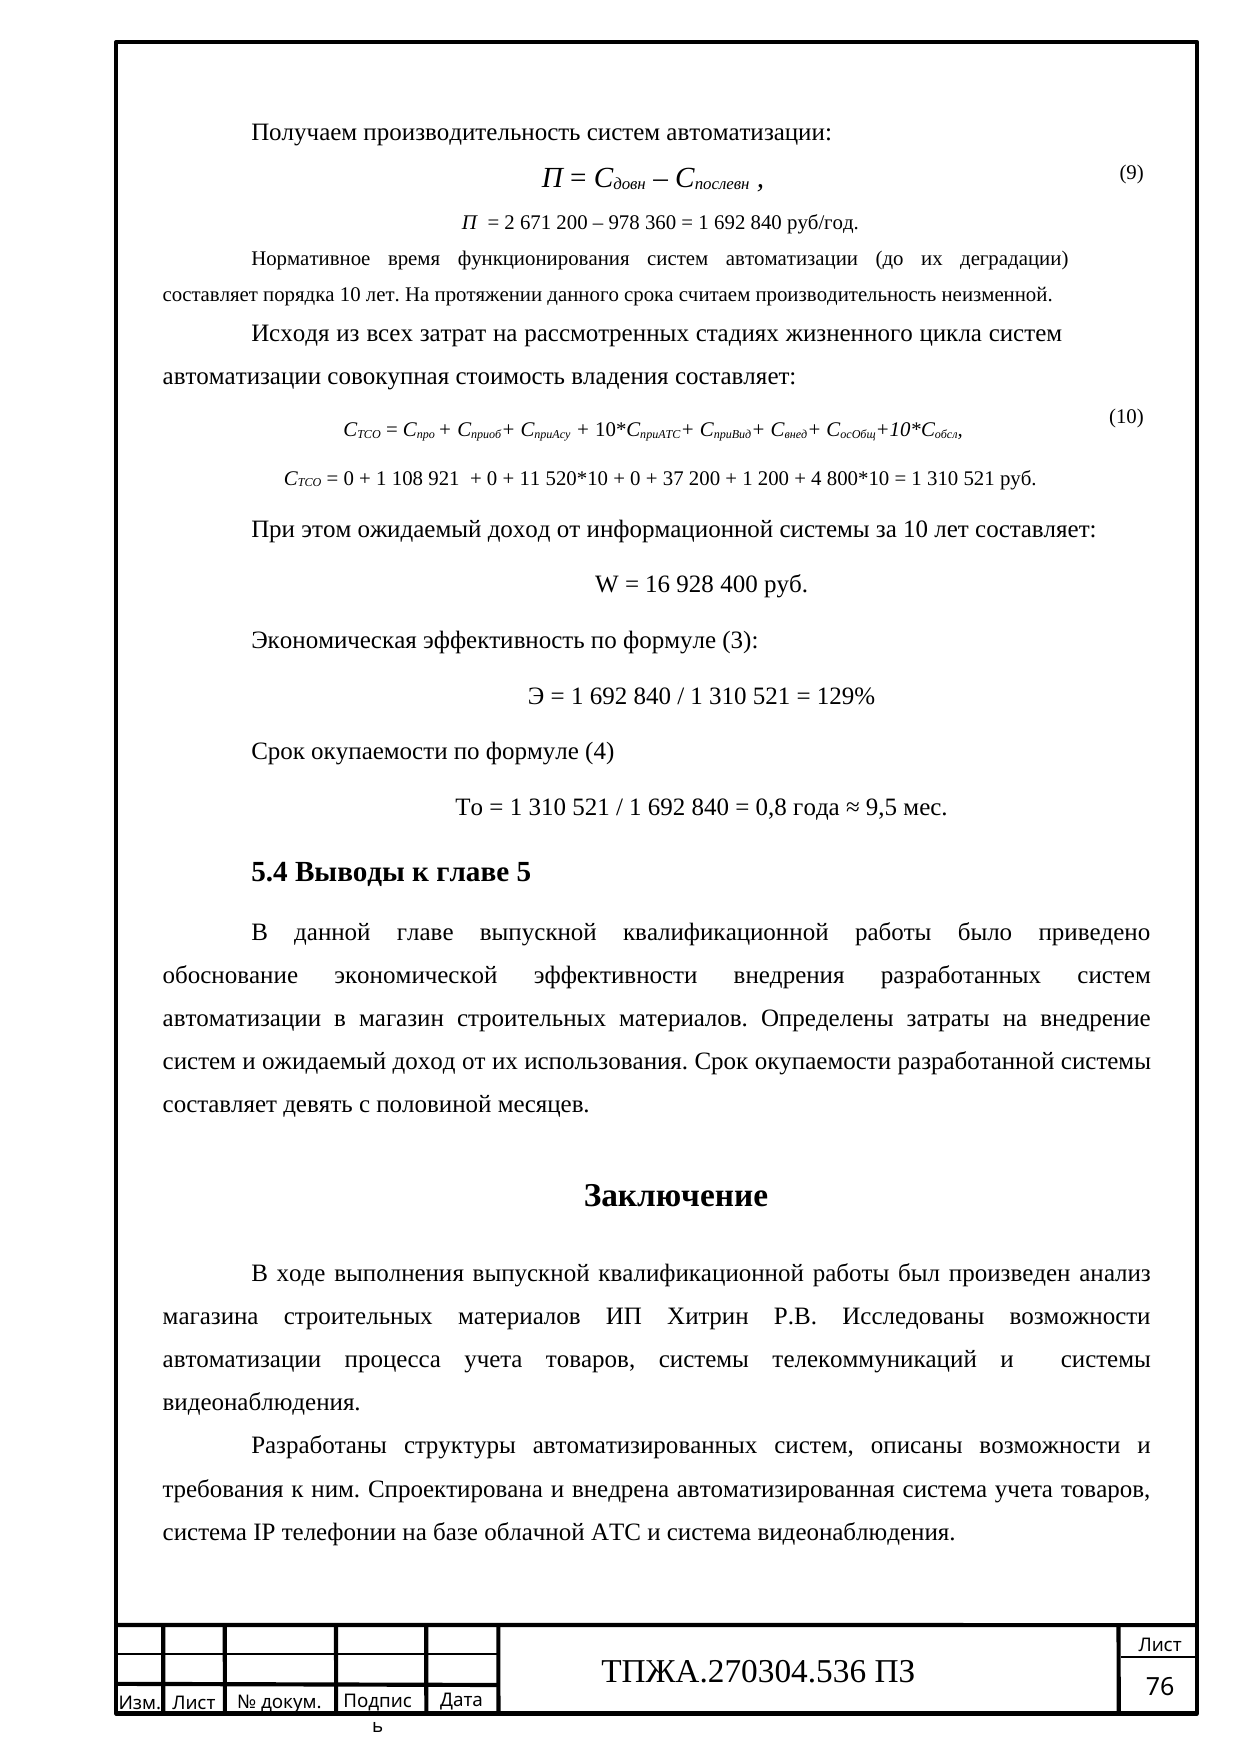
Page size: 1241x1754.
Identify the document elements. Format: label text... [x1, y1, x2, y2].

text В данной главе выпускной квалификационной работы было приведено обоснование экономической эффективности внедрения разработанных систем автоматизации в магазин строительных материалов. Определены затраты на внедрение систем и ожидаемый доход от их использования. Срок окупаемости разработанной системы составляет девять с половиной месяцев. [162, 917, 1152, 1118]
text В ходе выполнения выпускной квалификационной работы был произведен анализ магазина строительных материалов ИП Хитрин Р.В. Исследованы возможности автоматизации процесса учета товаров, системы телекоммуникаций и системы видеонаблюдения. [162, 1258, 1152, 1416]
text Разработаны структуры автоматизированных систем, описаны возможности и требования к ним. Спроектирована и внедрена автоматизированная система учета товаров, система IP телефонии на базе облачной АТС и система видеонаблюдения. [162, 1431, 1152, 1546]
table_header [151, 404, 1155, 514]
text Срок окупаемости по формуле (4) [162, 736, 1152, 765]
text Э = 1 692 840 / 1 310 521 = 129% [162, 681, 1152, 709]
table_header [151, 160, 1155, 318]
text При этом ожидаемый доход от информационной системы за 10 лет составляет: [162, 514, 1152, 543]
text Получаем производительность систем автоматизации: [162, 117, 1152, 145]
subtitle Заключение [199, 1176, 1152, 1214]
text W = 16 928 400 руб. [162, 569, 1152, 598]
text Экономическая эффективность по формуле (3): [162, 625, 1152, 654]
text Исходя из всех затрат на рассмотренных стадиях жизненного цикла систем автоматизации совокупная стоимость владения составляет: [162, 318, 1063, 390]
text То = 1 310 521 / 1 692 840 = 0,8 года ≈ 9,5 мес. [162, 792, 1152, 821]
subtitle 5.4 Выводы к главе 5 [162, 854, 1152, 887]
